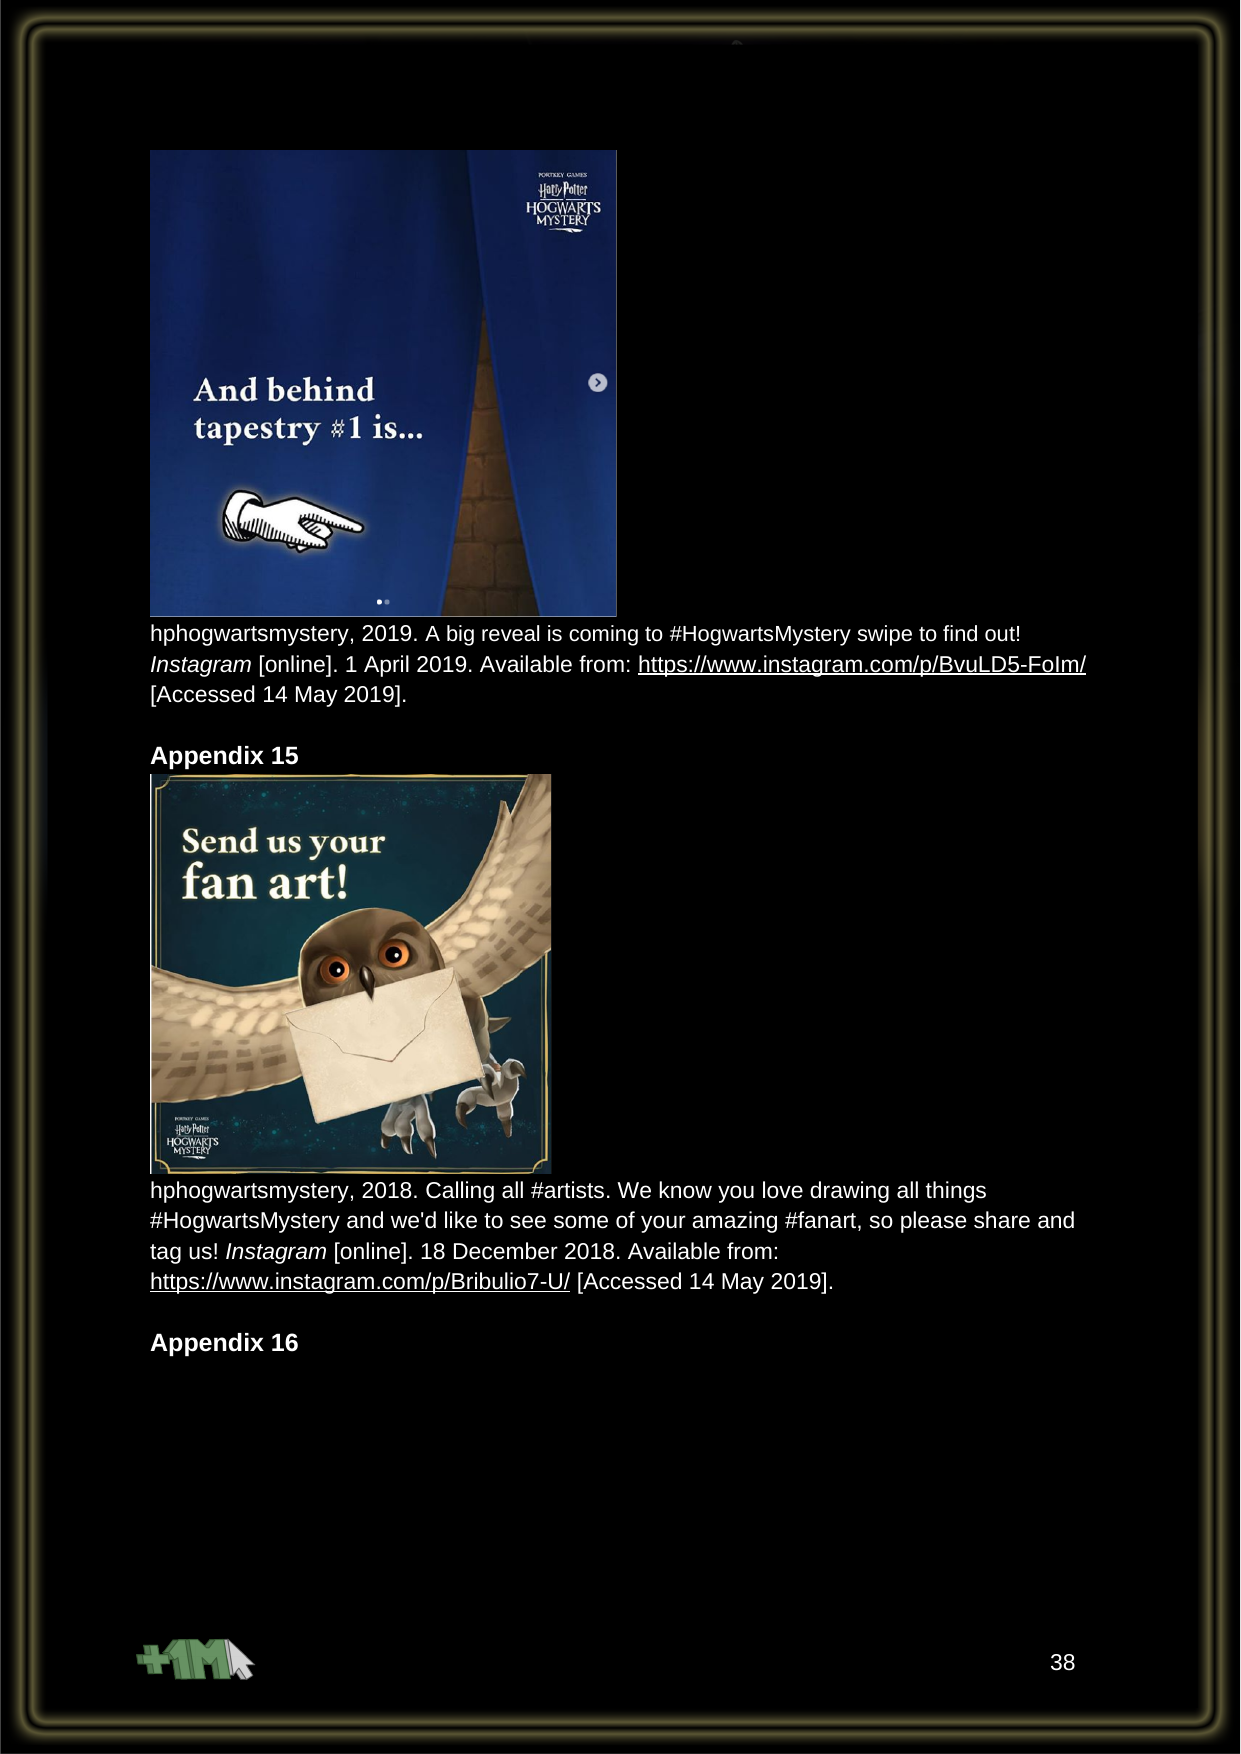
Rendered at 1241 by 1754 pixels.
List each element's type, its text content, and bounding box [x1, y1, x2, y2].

text hphogwartsmystery, 2019. A big reveal is coming to #HogwartsMystery swipe to find out! Instagram [online]. 1 April 2019. Available from: https://www.instagram.com/p/BvuLD5-FoIm/ [Accessed 14 May 2019]. [150, 620, 1090, 707]
text Appendix 16 [150, 1328, 1090, 1387]
text Appendix 15 [150, 741, 1090, 770]
text hphogwartsmystery, 2018. Calling all #artists. We know you love drawing all things #HogwartsMystery and we'd like to see some of your amazing #fanart, so please share and tag us! Instagram [online]. 18 December 2018. Available from: https://www.instagram.com/p/Bribulio7-U/ [Accessed 14 May 2019]. [150, 1177, 1090, 1294]
picture [0, 0, 1241, 1754]
